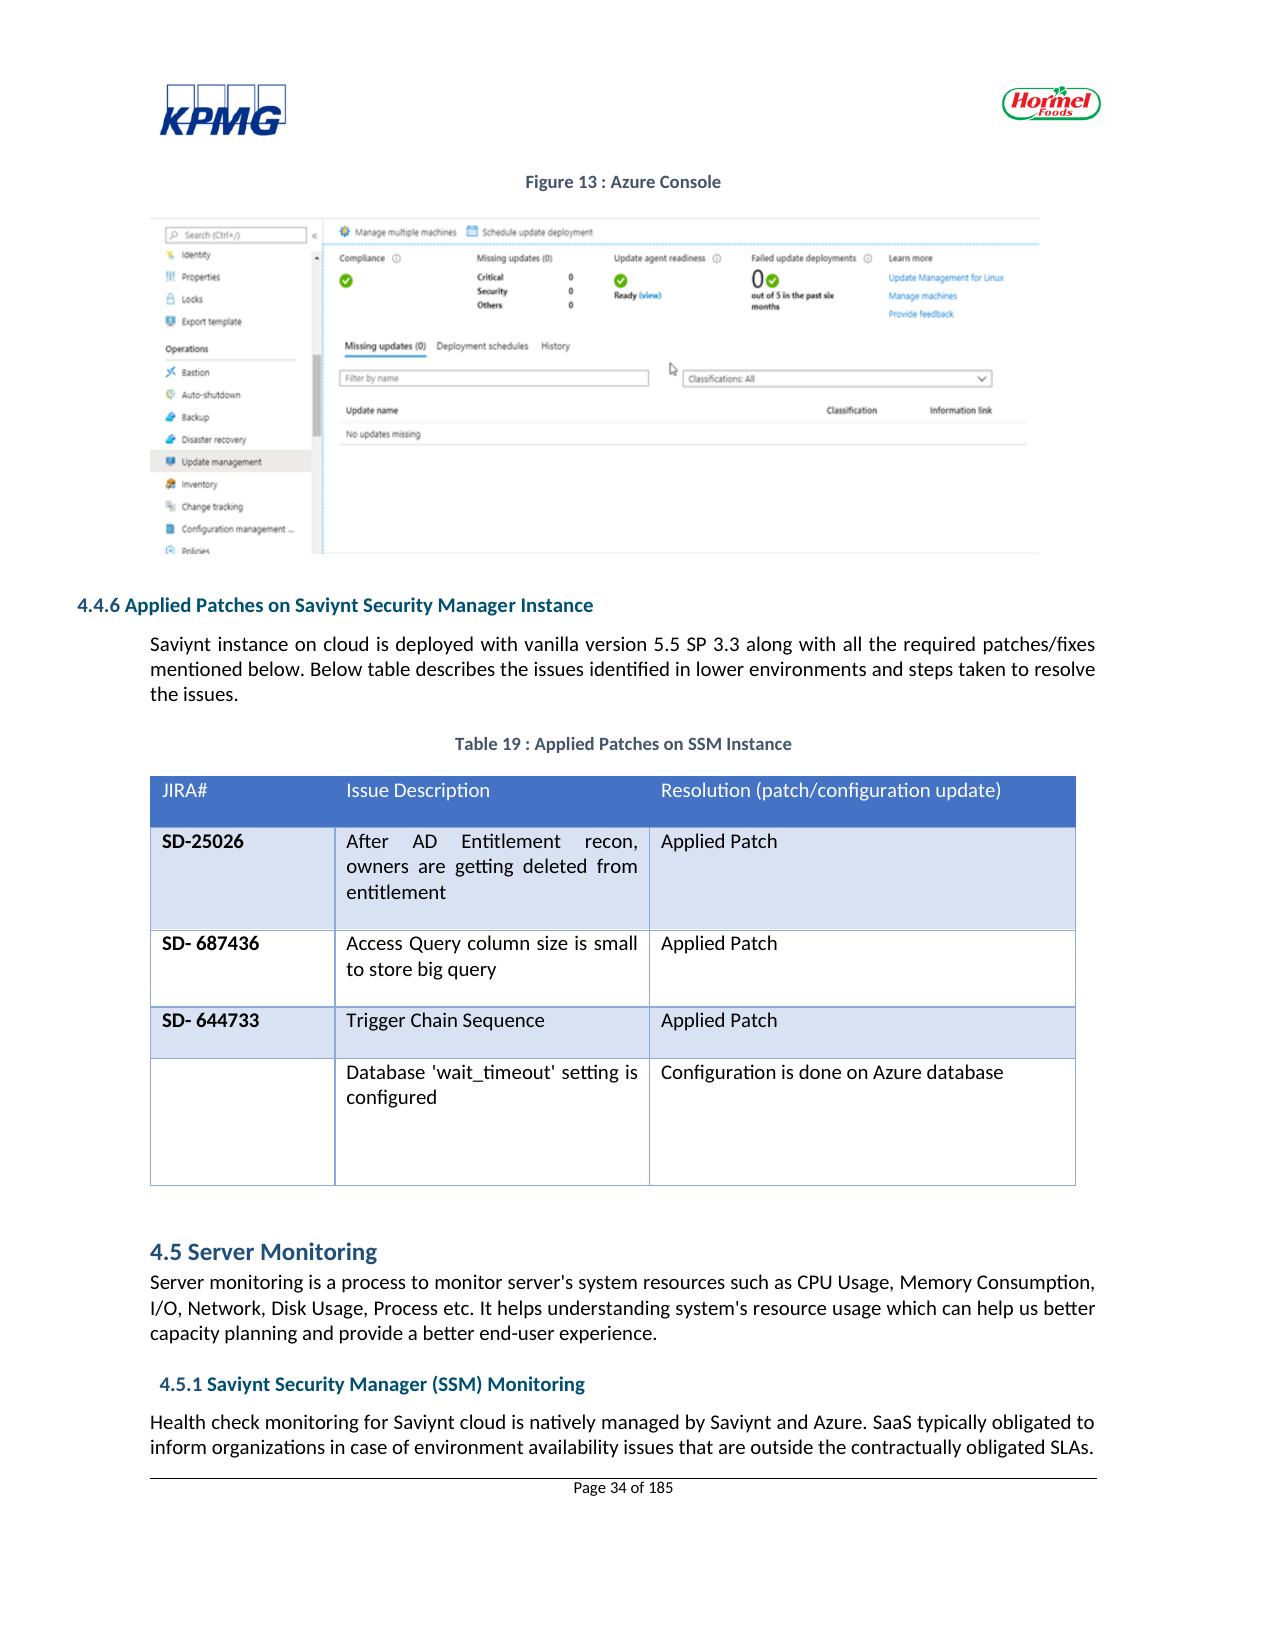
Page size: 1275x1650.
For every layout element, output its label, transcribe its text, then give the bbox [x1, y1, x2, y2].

text Table 19 : Applied Patches on SSM Instance [150, 732, 1097, 755]
table_header Issue Description [336, 777, 649, 827]
table_cell Configuration is done on Azure database [650, 1059, 1075, 1185]
subtitle Applied Patches on Saviynt Security Manager Instance [77, 593, 1097, 618]
table_cell Applied Patch [650, 931, 1075, 1006]
text Health check monitoring for Saviynt cloud is natively managed by Saviynt and Azure. SaaS typically obligated to inform organizations in case of environment availability issues that are outside the contractually obligated SLAs. [150, 1409, 1097, 1460]
table_cell Trigger Chain Sequence [336, 1008, 649, 1058]
text Figure 13 : Azure Console [150, 171, 1097, 194]
picture [150, 75, 302, 146]
table_cell Applied Patch [650, 828, 1075, 929]
table_cell SD- 644733 [151, 1008, 334, 1058]
picture [150, 214, 1040, 554]
table_header Resolution (patch/configuration update) [650, 777, 1075, 827]
table_cell [151, 1059, 334, 1185]
subtitle Server Monitoring [150, 1237, 1097, 1267]
text Saviynt instance on cloud is deployed with vanilla version 5.5 SP 3.3 along with all the required patches/fixes mentioned below. Below table describes the issues identified in lower environments and steps taken to resolve the issues. [150, 631, 1097, 707]
table_cell SD-25026 [151, 828, 334, 929]
table_cell SD- 687436 [151, 931, 334, 1006]
subtitle Saviynt Security Manager (SSM) Monitoring [159, 1371, 1097, 1396]
table_cell Applied Patch [650, 1008, 1075, 1058]
table_header JIRA# [151, 777, 334, 827]
text Server monitoring is a process to monitor server's system resources such as CPU Usage, Memory Consumption, I/O, Network, Disk Usage, Process etc. It helps understanding system's resource usage which can help us better capacity planning and provide a better end-user experience. [150, 1269, 1097, 1346]
picture [988, 77, 1114, 140]
table_cell Database 'wait_timeout' setting is configured [336, 1059, 649, 1185]
table_cell Access Query column size is small to store big query [336, 931, 649, 1006]
table_cell After AD Entitlement recon, owners are getting deleted from entitlement [336, 828, 649, 929]
